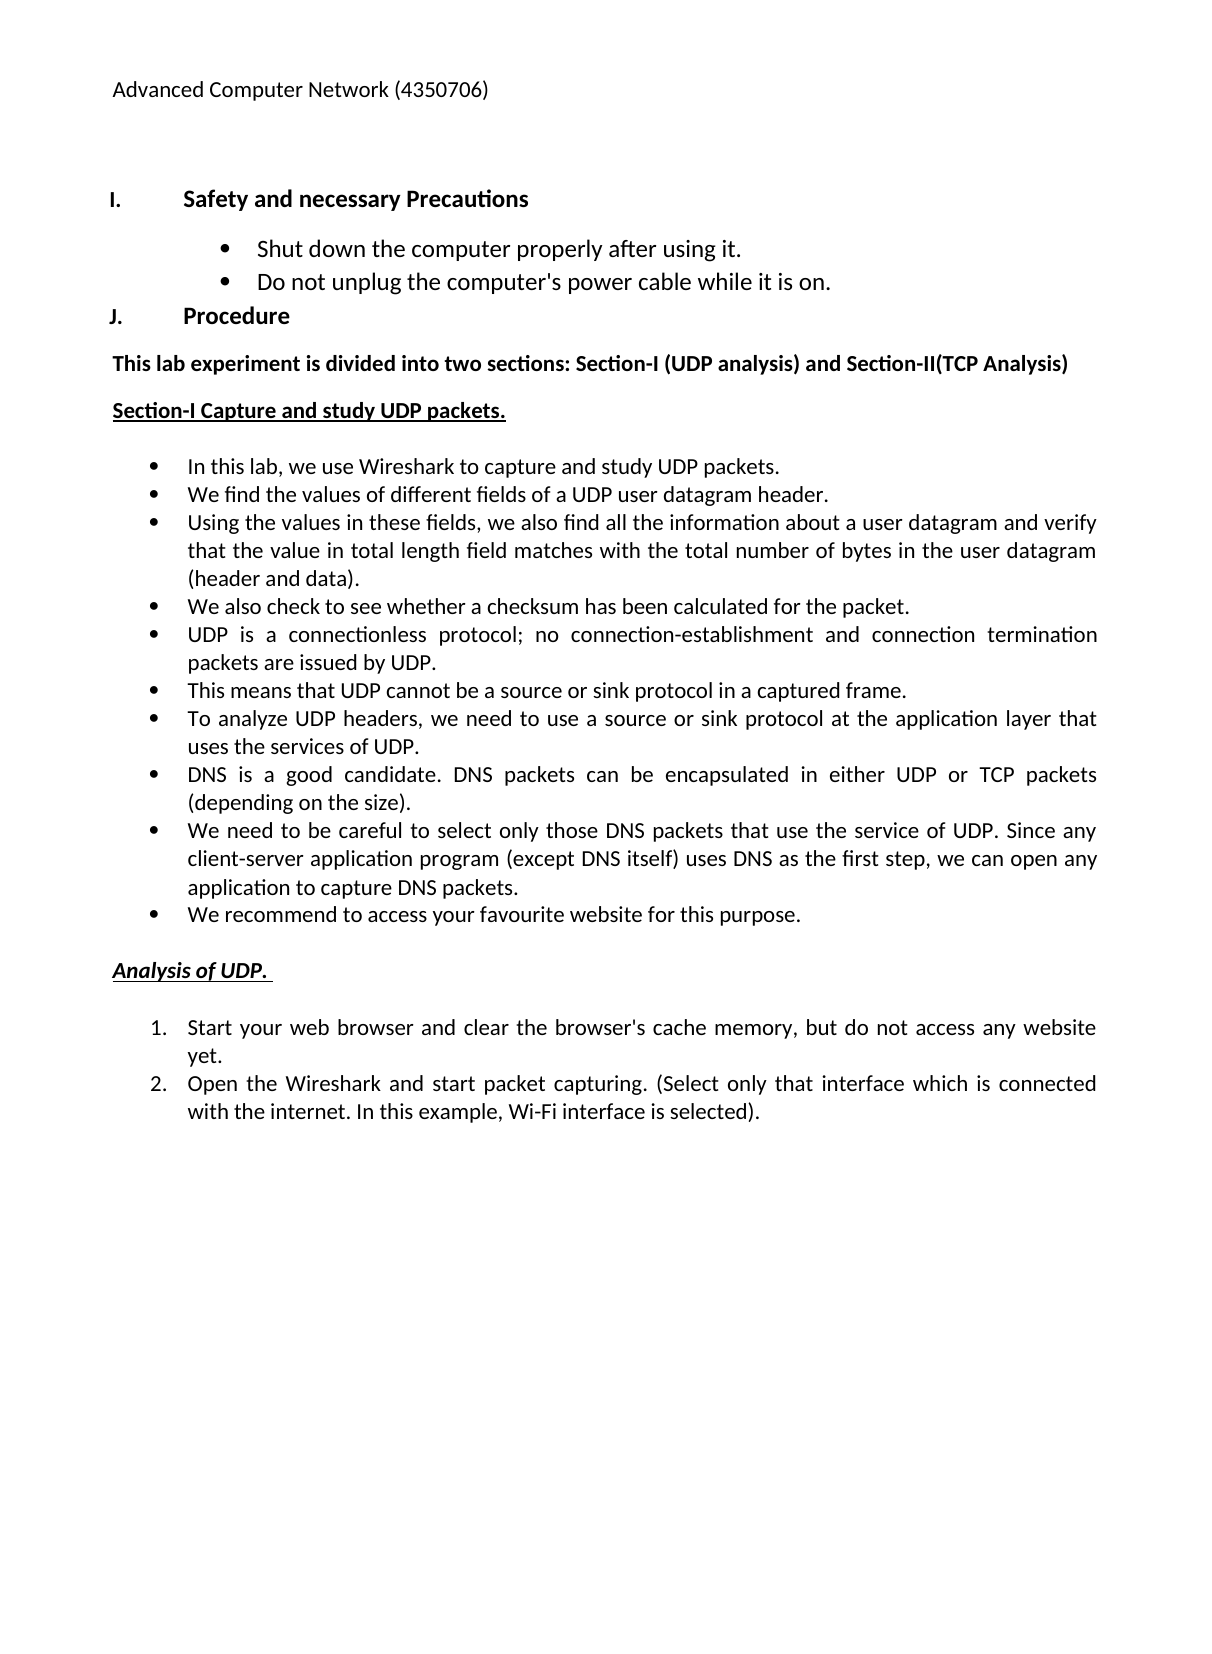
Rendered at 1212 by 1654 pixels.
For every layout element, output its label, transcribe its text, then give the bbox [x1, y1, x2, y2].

list Procedure [109, 300, 1099, 330]
text Analysis of UDP. [112, 957, 1099, 985]
list We also check to see whether a checksum has been calculated for the packet. [150, 592, 1099, 620]
list UDP is a connectionless protocol; no connection-establishment and connection termination packets are issued by UDP. [150, 620, 1099, 676]
list Open the Wireshark and start packet capturing. (Select only that interface which is connected with the internet. In this example, Wi-Fi interface is selected). [150, 1069, 1099, 1125]
list DNS is a good candidate. DNS packets can be encapsulated in either UDP or TCP packets (depending on the size). [150, 761, 1099, 817]
list Do not unplug the computer's power cable while it is on. [221, 266, 1099, 297]
list We recommend to access your favourite website for this purpose. [150, 901, 1099, 929]
list We need to be careful to select only those DNS packets that use the service of UDP. Since any client-server application program (except DNS itself) uses DNS as the first step, we can open any application to capture DNS packets. [150, 817, 1099, 901]
list Safety and necessary Precautions [109, 184, 1099, 214]
list In this lab, we use Wireshark to capture and study UDP packets. [150, 452, 1099, 480]
list Using the values in these fields, we also find all the information about a user datagram and verify that the value in total length field matches with the total number of bytes in the user datagram (header and data). [150, 508, 1099, 592]
text Section-I Capture and study UDP packets. [112, 396, 1099, 424]
list Shut down the computer properly after using it. [221, 233, 1099, 264]
list We find the values of different fields of a UDP user datagram header. [150, 480, 1099, 508]
list Start your web browser and clear the browser's cache memory, but do not access any website yet. [150, 1013, 1099, 1069]
list This means that UDP cannot be a source or sink protocol in a captured frame. [150, 676, 1099, 704]
text This lab experiment is divided into two sections: Section-I (UDP analysis) and Section-II(TCP Analysis) [112, 349, 1099, 377]
list To analyze UDP headers, we need to use a source or sink protocol at the application layer that uses the services of UDP. [150, 704, 1099, 761]
